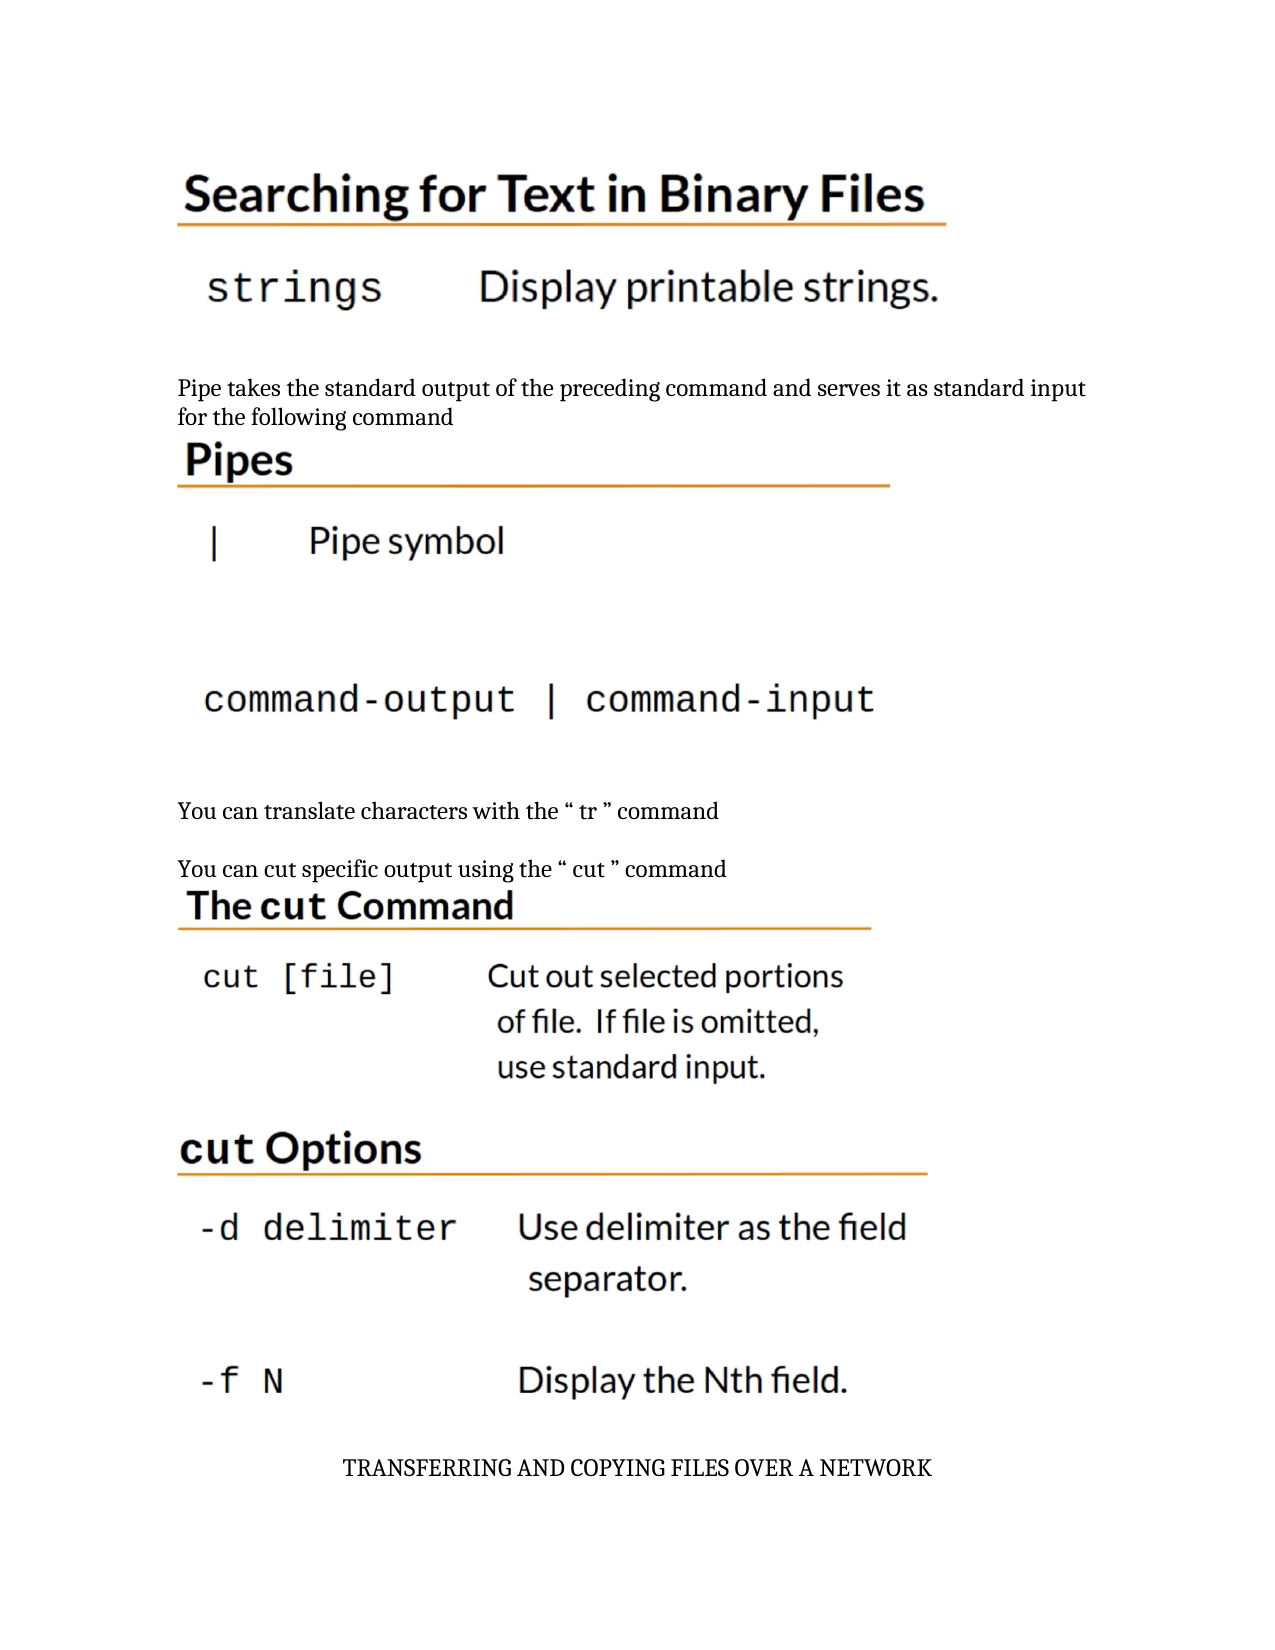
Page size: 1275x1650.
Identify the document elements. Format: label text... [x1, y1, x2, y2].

text You can translate characters with the “ tr ” command [177, 797, 1098, 826]
picture [177, 1122, 928, 1426]
text You can cut specific output using the “ cut ” command [177, 855, 1098, 883]
picture [177, 883, 872, 1094]
picture [177, 431, 891, 740]
text TRANSFERRING AND COPYING FILES OVER A NETWORK [177, 1454, 1098, 1483]
text Pipe takes the standard output of the preceding command and serves it as standard input for the following command [177, 374, 1098, 432]
picture [177, 147, 947, 346]
